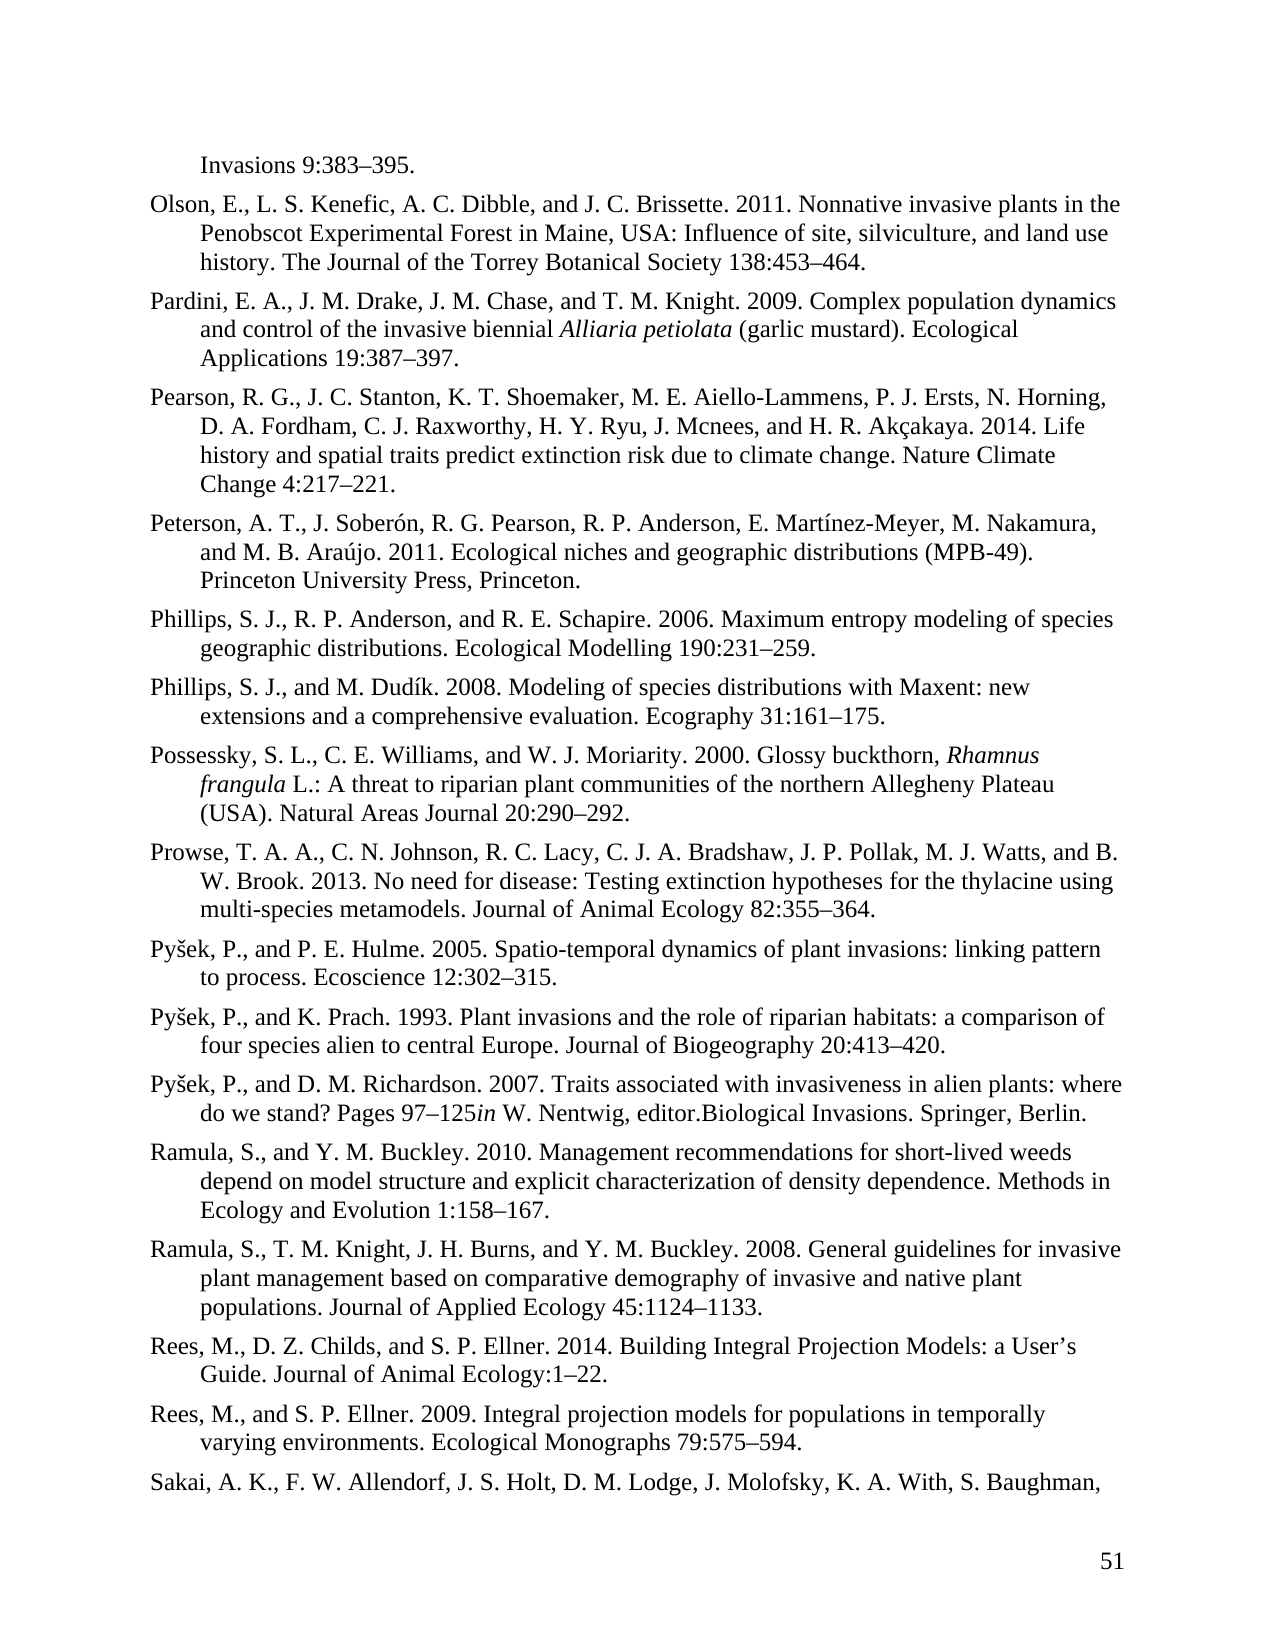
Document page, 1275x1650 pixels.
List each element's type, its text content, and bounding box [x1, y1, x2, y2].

text Possessky, S. L., C. E. Williams, and W. J. Moriarity. 2000. Glossy buckthorn, Rhamnus frangula L.: A threat to riparian plant communities of the northern Allegheny Plateau (USA). Natural Areas Journal 20:290–292. [150, 740, 1125, 827]
text Pardini, E. A., J. M. Drake, J. M. Chase, and T. M. Knight. 2009. Complex population dynamics and control of the invasive biennial Alliaria petiolata (garlic mustard). Ecological Applications 19:387–397. [150, 286, 1125, 372]
text Phillips, S. J., and M. Dudík. 2008. Modeling of species distributions with Maxent: new extensions and a comprehensive evaluation. Ecography 31:161–175. [150, 672, 1125, 730]
text Phillips, S. J., R. P. Anderson, and R. E. Schapire. 2006. Maximum entropy modeling of species geographic distributions. Ecological Modelling 190:231–259. [150, 604, 1125, 662]
text Pyšek, P., and D. M. Richardson. 2007. Traits associated with invasiveness in alien plants: where do we stand? Pages 97–125in W. Nentwig, editor.Biological Invasions. Springer, Berlin. [150, 1069, 1125, 1127]
text Olson, E., L. S. Kenefic, A. C. Dibble, and J. C. Brissette. 2011. Nonnative invasive plants in the Penobscot Experimental Forest in Maine, USA: Influence of site, silviculture, and land use history. The Journal of the Torrey Botanical Society 138:453–464. [150, 189, 1125, 275]
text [150, 1467, 1125, 1495]
text Ramula, S., and Y. M. Buckley. 2010. Management recommendations for short-lived weeds depend on model structure and explicit characterization of density dependence. Methods in Ecology and Evolution 1:158–167. [150, 1137, 1125, 1224]
text Pyšek, P., and P. E. Hulme. 2005. Spatio-temporal dynamics of plant invasions: linking pattern to process. Ecoscience 12:302–315. [150, 934, 1125, 991]
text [150, 150, 1125, 179]
text Rees, M., and S. P. Ellner. 2009. Integral projection models for populations in temporally varying environments. Ecological Monographs 79:575–594. [150, 1399, 1125, 1456]
text Pearson, R. G., J. C. Stanton, K. T. Shoemaker, M. E. Aiello-Lammens, P. J. Ersts, N. Horning, D. A. Fordham, C. J. Raxworthy, H. Y. Ryu, J. Mcnees, and H. R. Akçakaya. 2014. Life history and spatial traits predict extinction risk due to climate change. Nature Climate Change 4:217–221. [150, 382, 1125, 497]
text Pyšek, P., and K. Prach. 1993. Plant invasions and the role of riparian habitats: a comparison of four species alien to central Europe. Journal of Biogeography 20:413–420. [150, 1002, 1125, 1059]
text Rees, M., D. Z. Childs, and S. P. Ellner. 2014. Building Integral Projection Models: a User’s Guide. Journal of Animal Ecology:1–22. [150, 1331, 1125, 1388]
text Ramula, S., T. M. Knight, J. H. Burns, and Y. M. Buckley. 2008. General guidelines for invasive plant management based on comparative demography of invasive and native plant populations. Journal of Applied Ecology 45:1124–1133. [150, 1234, 1125, 1320]
text Peterson, A. T., J. Soberón, R. G. Pearson, R. P. Anderson, E. Martínez-Meyer, M. Nakamura, and M. B. Araújo. 2011. Ecological niches and geographic distributions (MPB-49). Princeton University Press, Princeton. [150, 508, 1125, 594]
text Prowse, T. A. A., C. N. Johnson, R. C. Lacy, C. J. A. Bradshaw, J. P. Pollak, M. J. Watts, and B. W. Brook. 2013. No need for disease: Testing extinction hypotheses for the thylacine using multi-species metamodels. Journal of Animal Ecology 82:355–364. [150, 837, 1125, 923]
